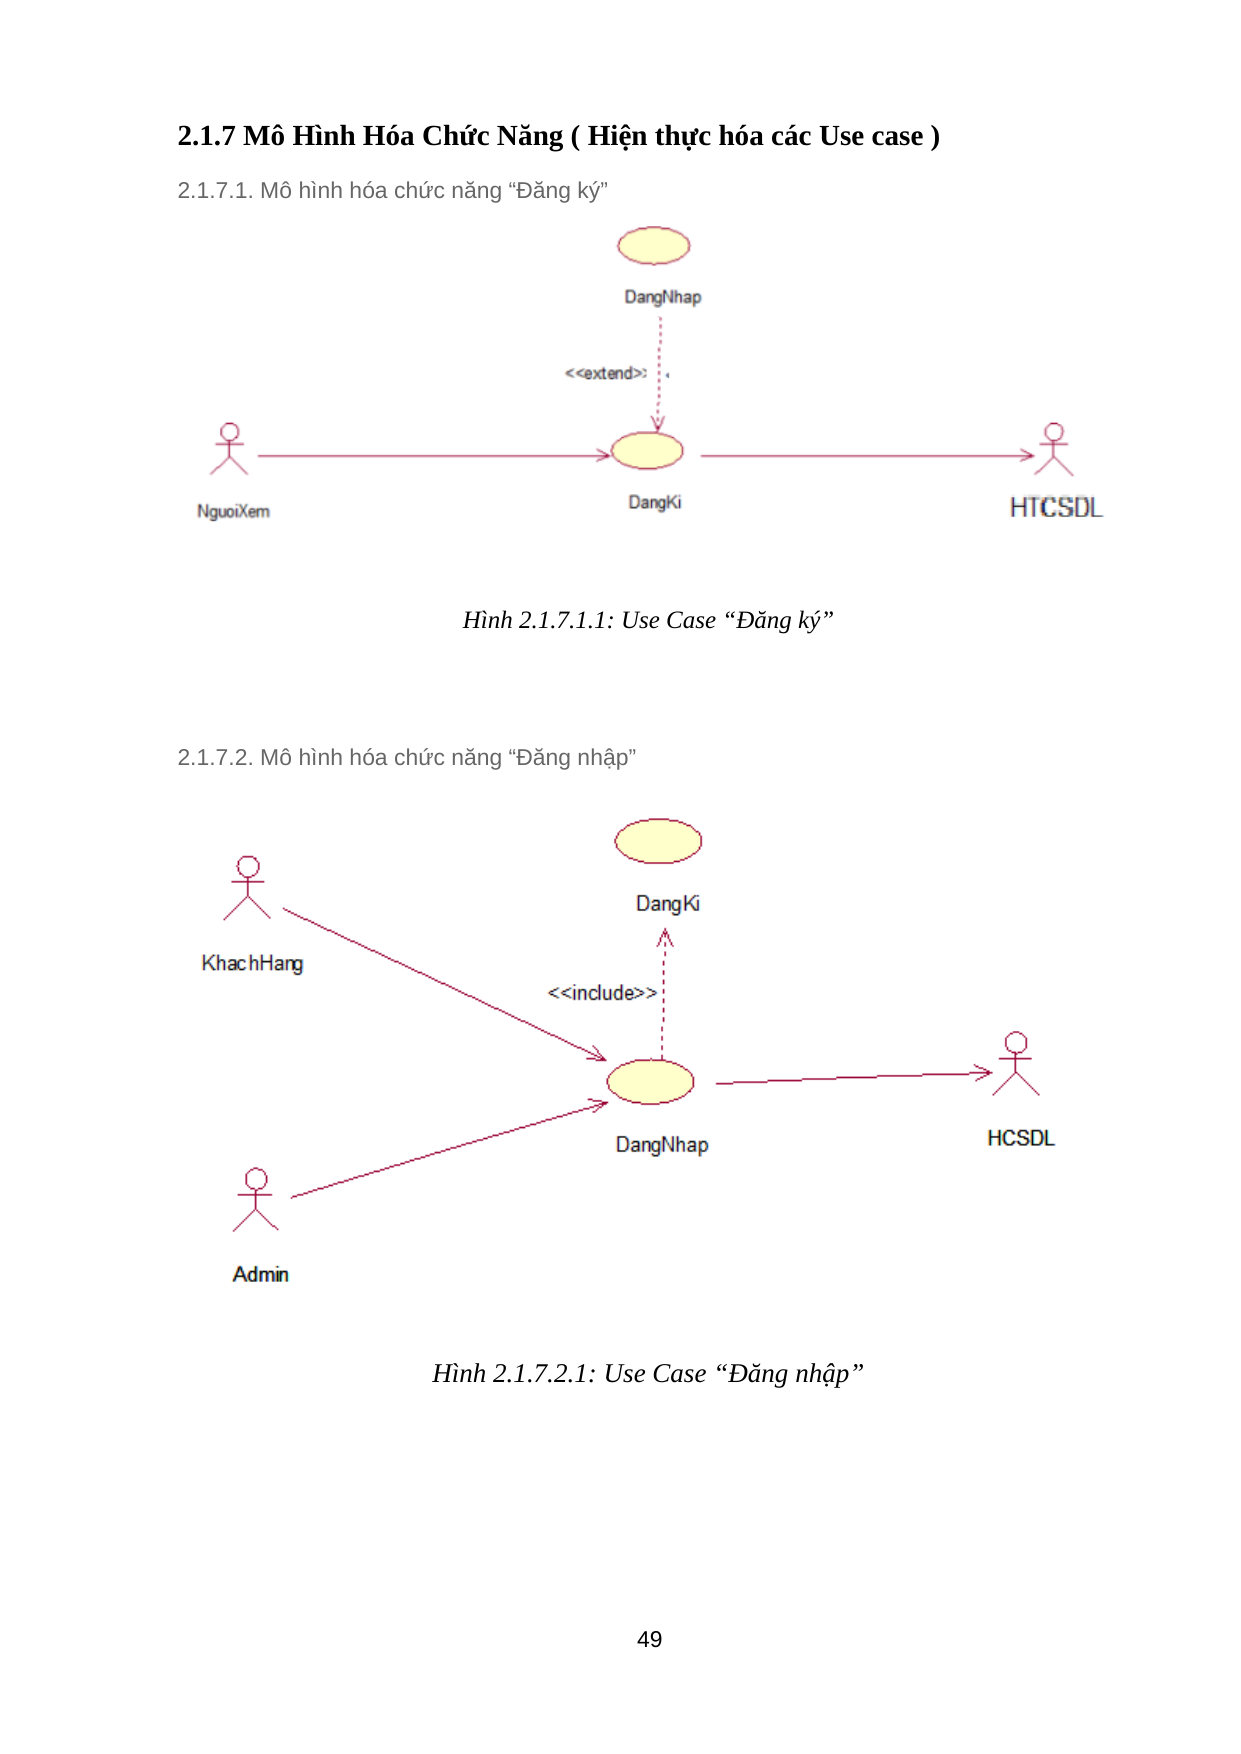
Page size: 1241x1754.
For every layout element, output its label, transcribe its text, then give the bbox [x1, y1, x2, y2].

text Hình 2.1.7.2.1: Use Case “Đăng nhập” [177, 1357, 1122, 1389]
subtitle 2.1.7.2. Mô hình hóa chức năng “Đăng nhập” [177, 744, 1122, 770]
picture [177, 211, 1118, 576]
picture [177, 778, 1082, 1354]
subtitle 2.1.7 Mô Hình Hóa Chức Năng ( Hiện thực hóa các Use case ) [177, 118, 1122, 152]
text Hình 2.1.7.1.1: Use Case “Đăng ký” [177, 605, 1122, 633]
subtitle 2.1.7.1. Mô hình hóa chức năng “Đăng ký” [177, 177, 1122, 203]
